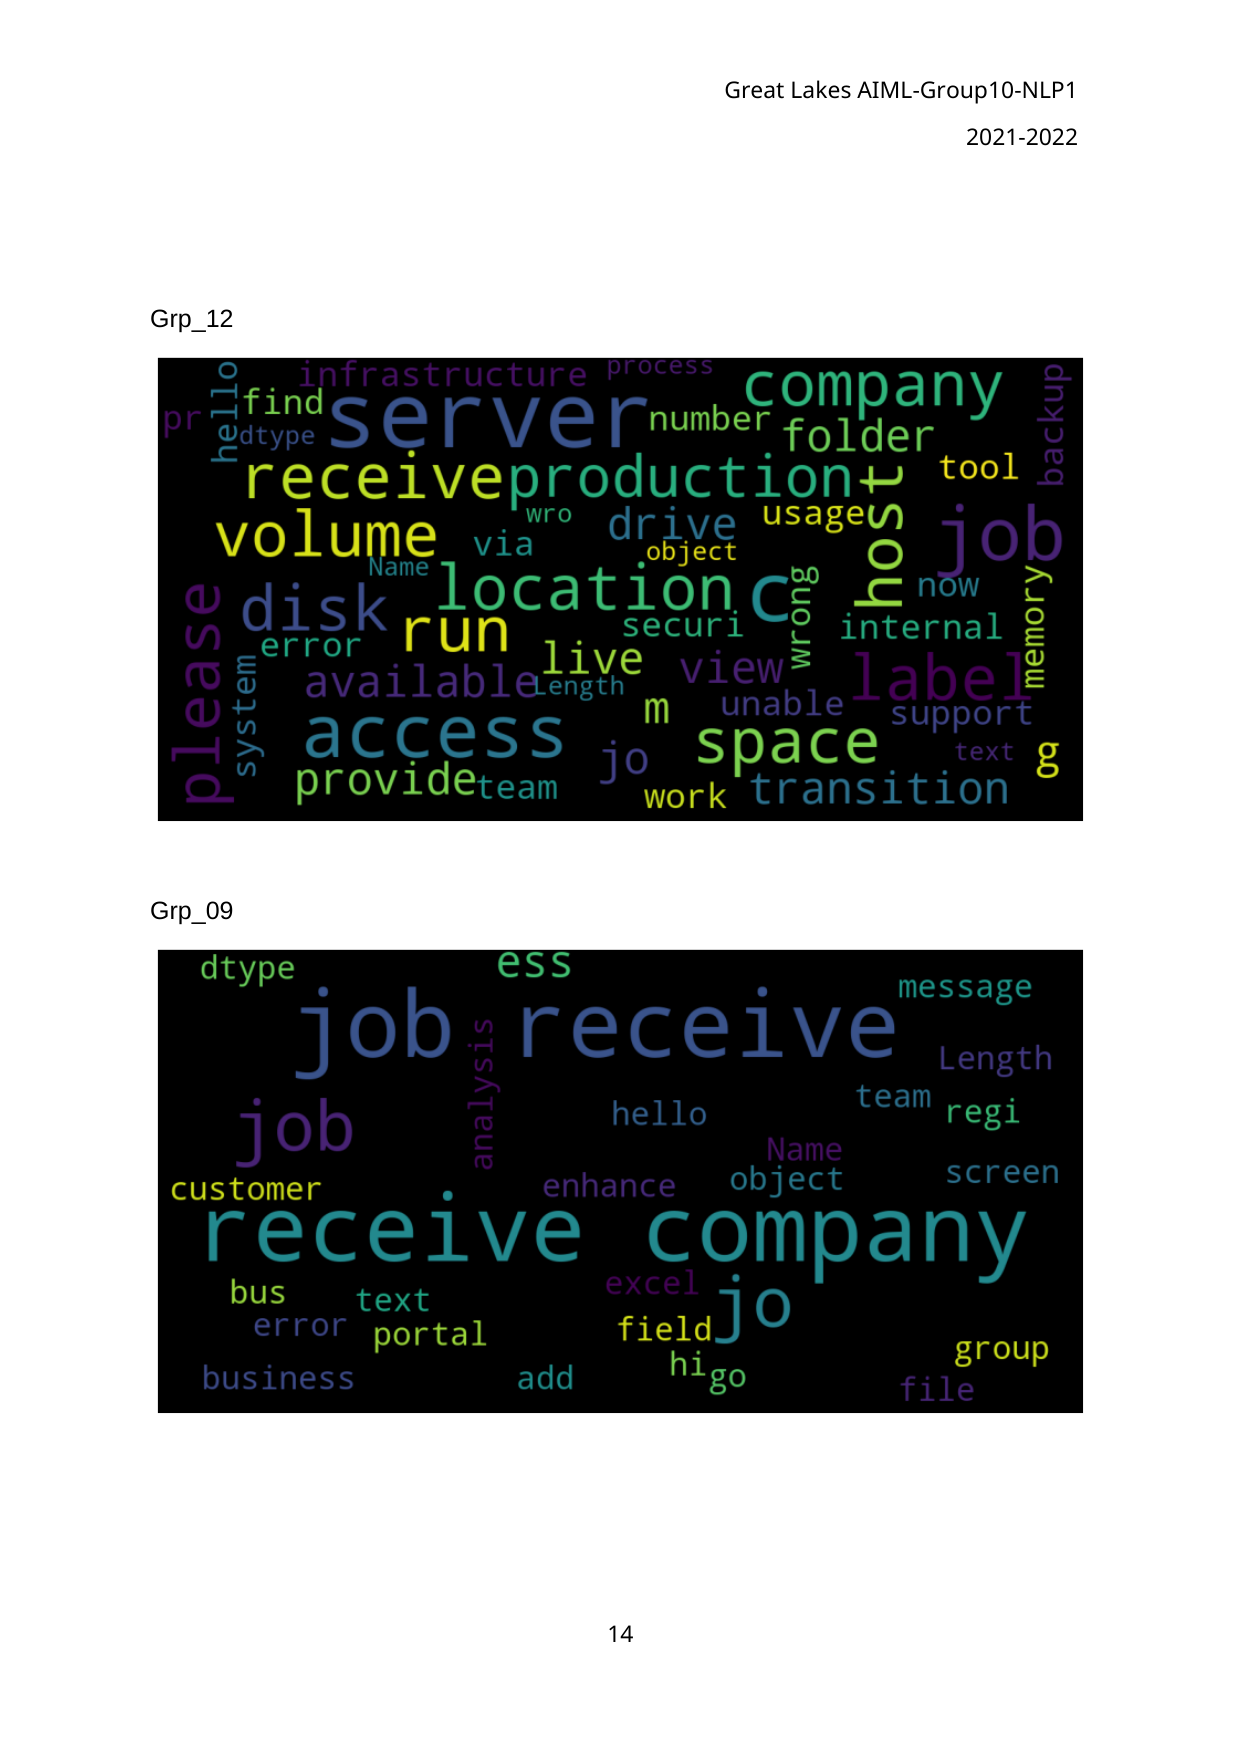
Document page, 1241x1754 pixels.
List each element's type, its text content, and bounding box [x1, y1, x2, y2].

picture [150, 943, 1091, 1421]
text Grp_09 [150, 896, 1090, 924]
text Grp_12 [150, 304, 1090, 333]
picture [150, 351, 1091, 829]
